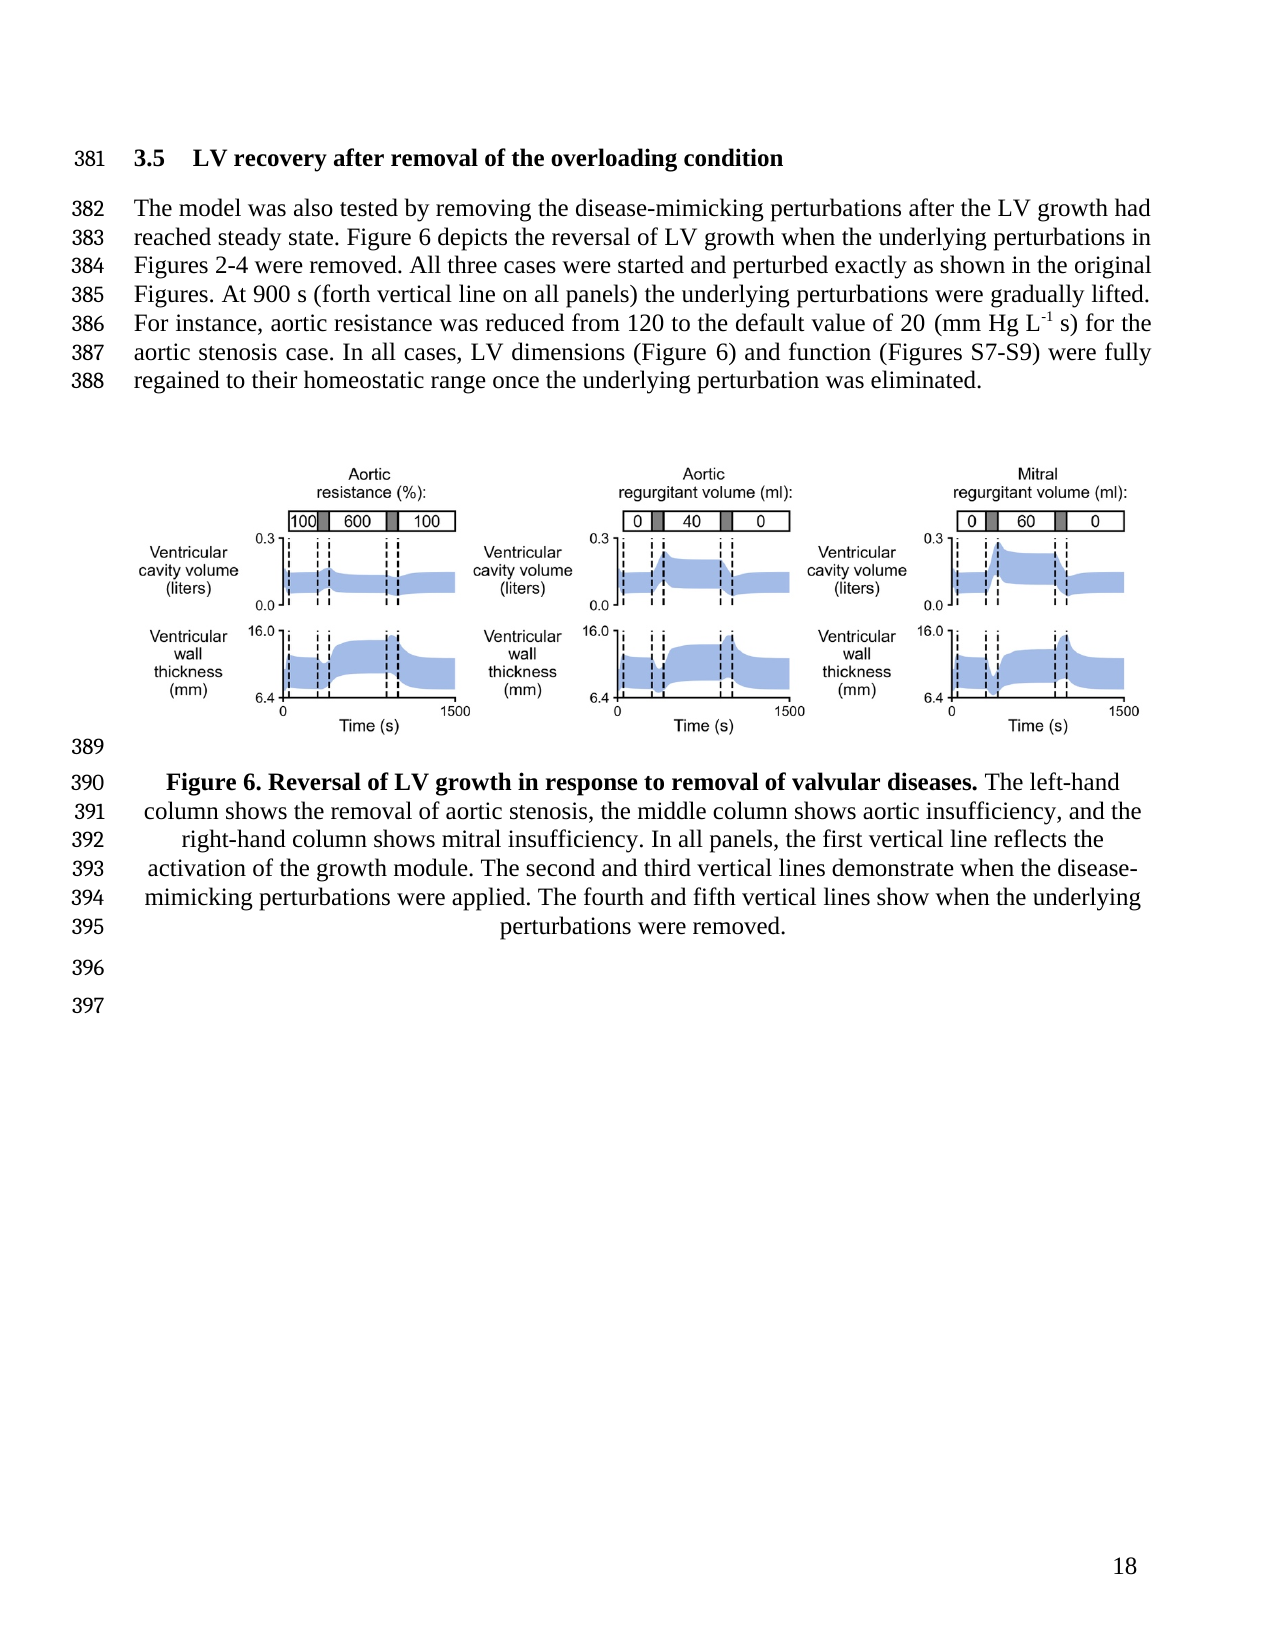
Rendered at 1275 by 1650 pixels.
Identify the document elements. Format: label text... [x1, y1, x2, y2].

subtitle LV recovery after removal of the overloading condition [133, 143, 1152, 172]
picture [133, 406, 1152, 755]
